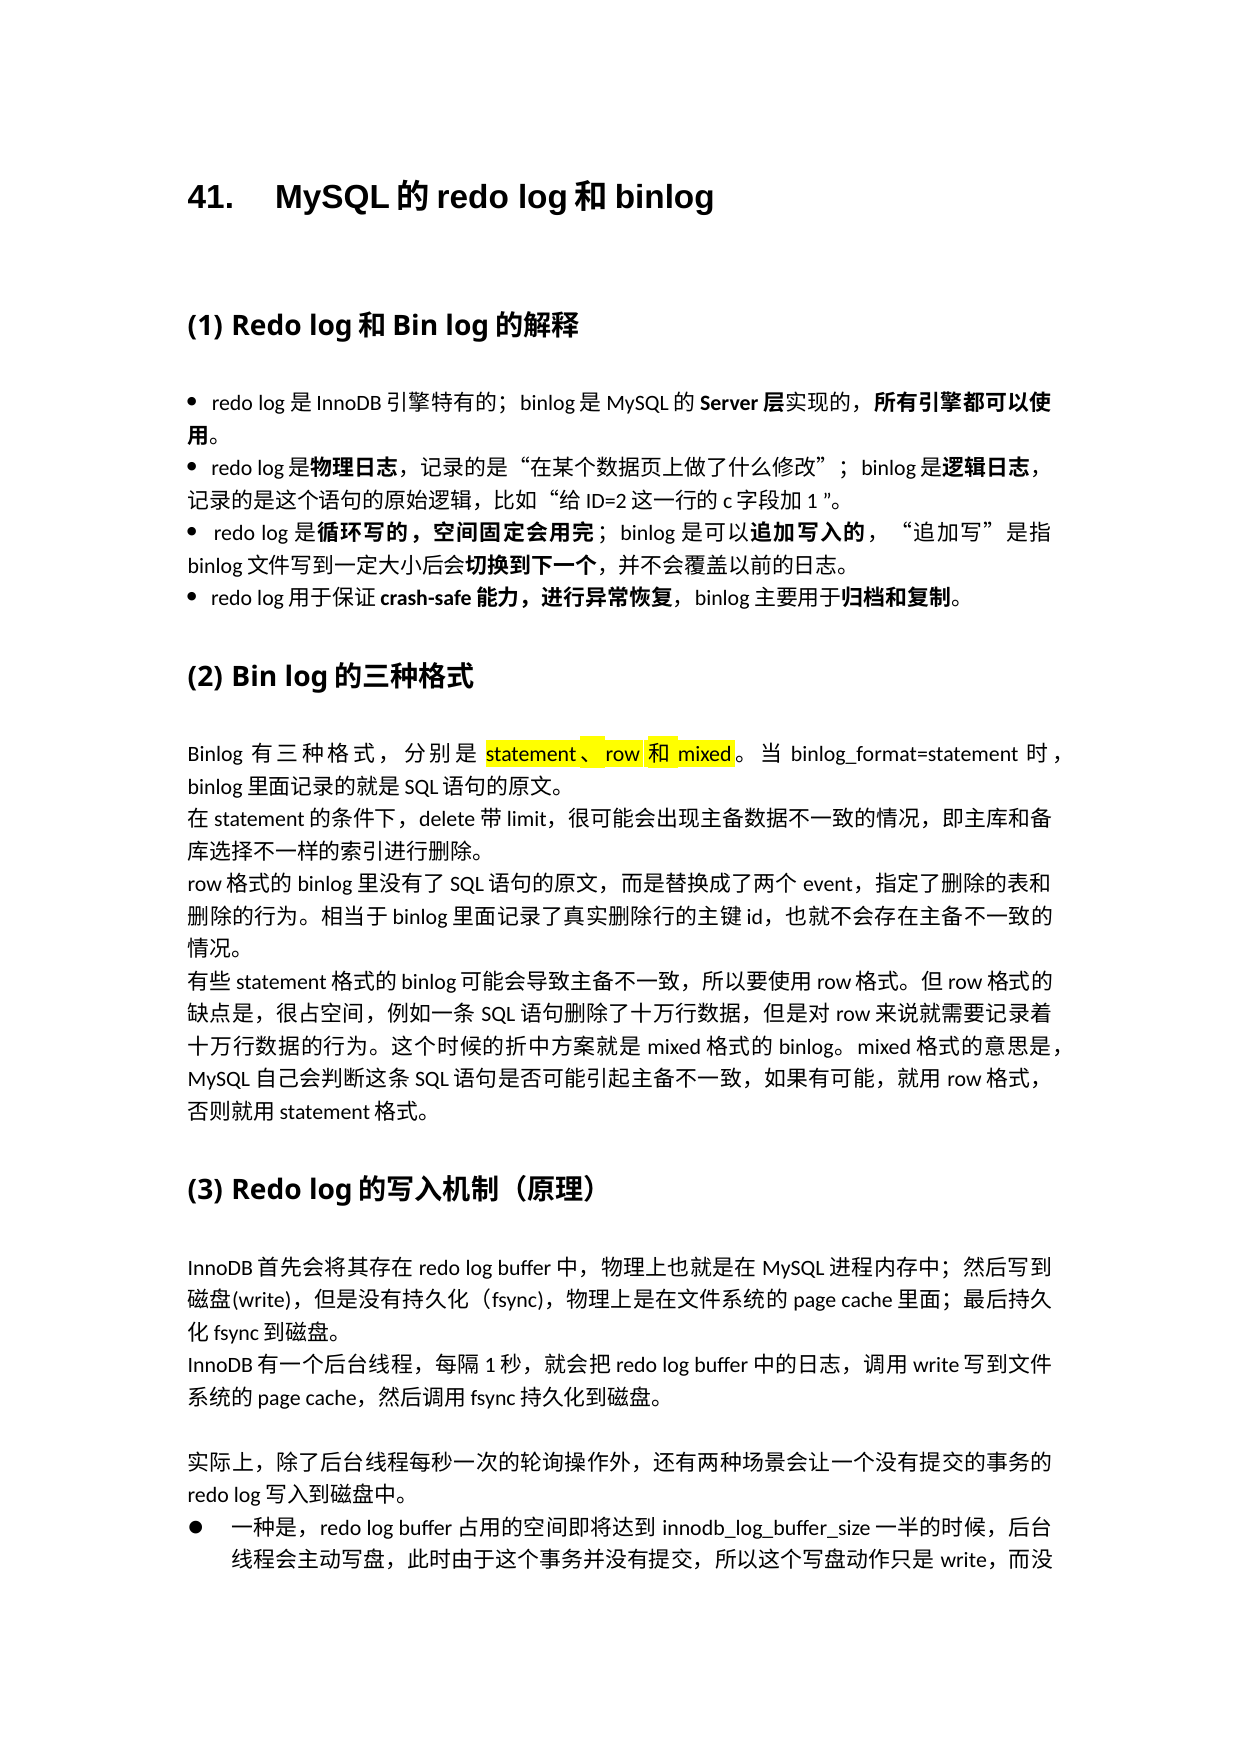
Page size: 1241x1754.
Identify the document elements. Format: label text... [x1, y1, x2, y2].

text 在statement的条件下，delete 带limit，很可能会出现主备数据不一致的情况，即主库和备库选择不一样的索引进行删除。 [187, 801, 1053, 866]
subtitle Redo log和Bin log的解释 [187, 291, 1053, 356]
text 有些statement格式的binlog可能会导致主备不一致，所以要使用row格式。但row格式的缺点是，很占空间，例如一条SQL语句删除了十万行数据，但是对row来说就需要记录着十万行数据的行为。这个时候的折中方案就是mixed格式的binlog。mixed格式的意思是，MySQL自己会判断这条SQL语句是否可能引起主备不一致，如果有可能，就用row格式，否则就用statement格式。 [187, 963, 1053, 1126]
text InnoDB有一个后台线程，每隔1秒，就会把redo log buffer中的日志，调用write写到文件系统的page cache，然后调用fsync持久化到磁盘。 [187, 1347, 1053, 1412]
text · redo log用于保证crash-safe能力，进行异常恢复，binlog主要用于归档和复制。 [187, 580, 1053, 612]
text Binlog有三种格式，分别是statement、row和mixed。当binlog_format=statement时，binlog里面记录的就是SQL语句的原文。 [187, 736, 1053, 801]
subtitle Redo log的写入机制（原理） [187, 1155, 1053, 1220]
subtitle Bin log的三种格式 [187, 642, 1053, 707]
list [187, 1509, 1053, 1574]
text · redo log是物理日志，记录的是“在某个数据页上做了什么修改”；binlog是逻辑日志，记录的是这个语句的原始逻辑，比如“给ID=2这一行的c字段加1 ”。 [187, 450, 1053, 515]
text · redo log是循环写的，空间固定会用完；binlog是可以追加写入的，“追加写”是指binlog文件写到一定大小后会切换到下一个，并不会覆盖以前的日志。 [187, 515, 1053, 580]
subtitle MySQL的redo log和binlog [187, 162, 1053, 227]
text · redo log是InnoDB引擎特有的；binlog是MySQL的Server层实现的，所有引擎都可以使用。 [187, 385, 1053, 450]
text row格式的binlog里没有了SQL语句的原文，而是替换成了两个event，指定了删除的表和删除的行为。相当于binlog里面记录了真实删除行的主键id，也就不会存在主备不一致的情况。 [187, 866, 1053, 963]
text 实际上，除了后台线程每秒一次的轮询操作外，还有两种场景会让一个没有提交的事务的redo log写入到磁盘中。 [187, 1444, 1053, 1509]
text InnoDB首先会将其存在redo log buffer中，物理上也就是在MySQL进程内存中；然后写到磁盘(write)，但是没有持久化（fsync)，物理上是在文件系统的page cache里面；最后持久化fsync到磁盘。 [187, 1249, 1053, 1347]
